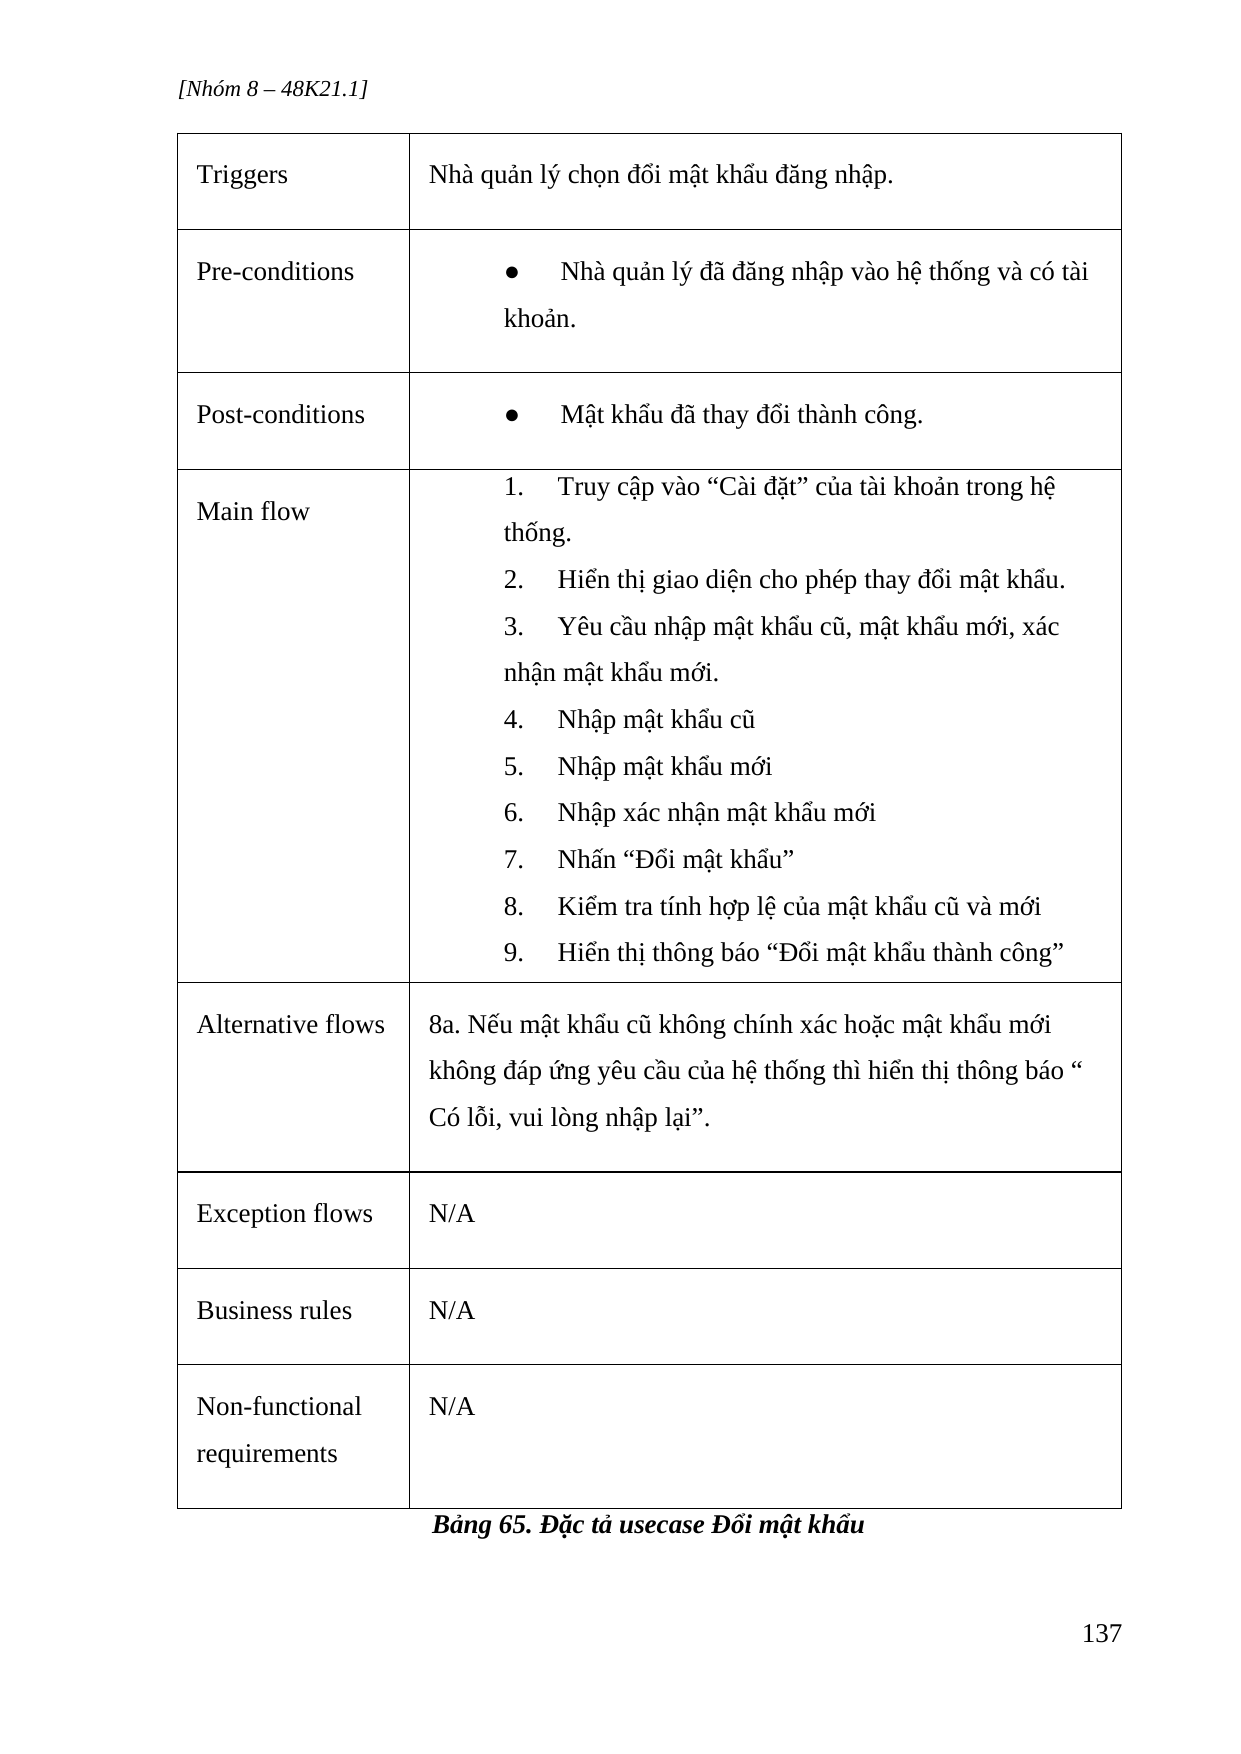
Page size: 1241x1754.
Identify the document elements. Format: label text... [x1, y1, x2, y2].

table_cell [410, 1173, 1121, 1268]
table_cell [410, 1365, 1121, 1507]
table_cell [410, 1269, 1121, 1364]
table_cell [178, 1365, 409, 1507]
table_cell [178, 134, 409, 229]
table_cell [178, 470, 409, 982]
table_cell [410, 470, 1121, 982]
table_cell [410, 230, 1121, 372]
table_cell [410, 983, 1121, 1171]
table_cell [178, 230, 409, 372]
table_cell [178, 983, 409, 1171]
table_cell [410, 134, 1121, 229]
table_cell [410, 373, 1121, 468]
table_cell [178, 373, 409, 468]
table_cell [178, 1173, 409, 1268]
text Bảng . Đặc tả usecase Đổi mật khẩu [177, 1509, 1122, 1540]
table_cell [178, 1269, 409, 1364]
